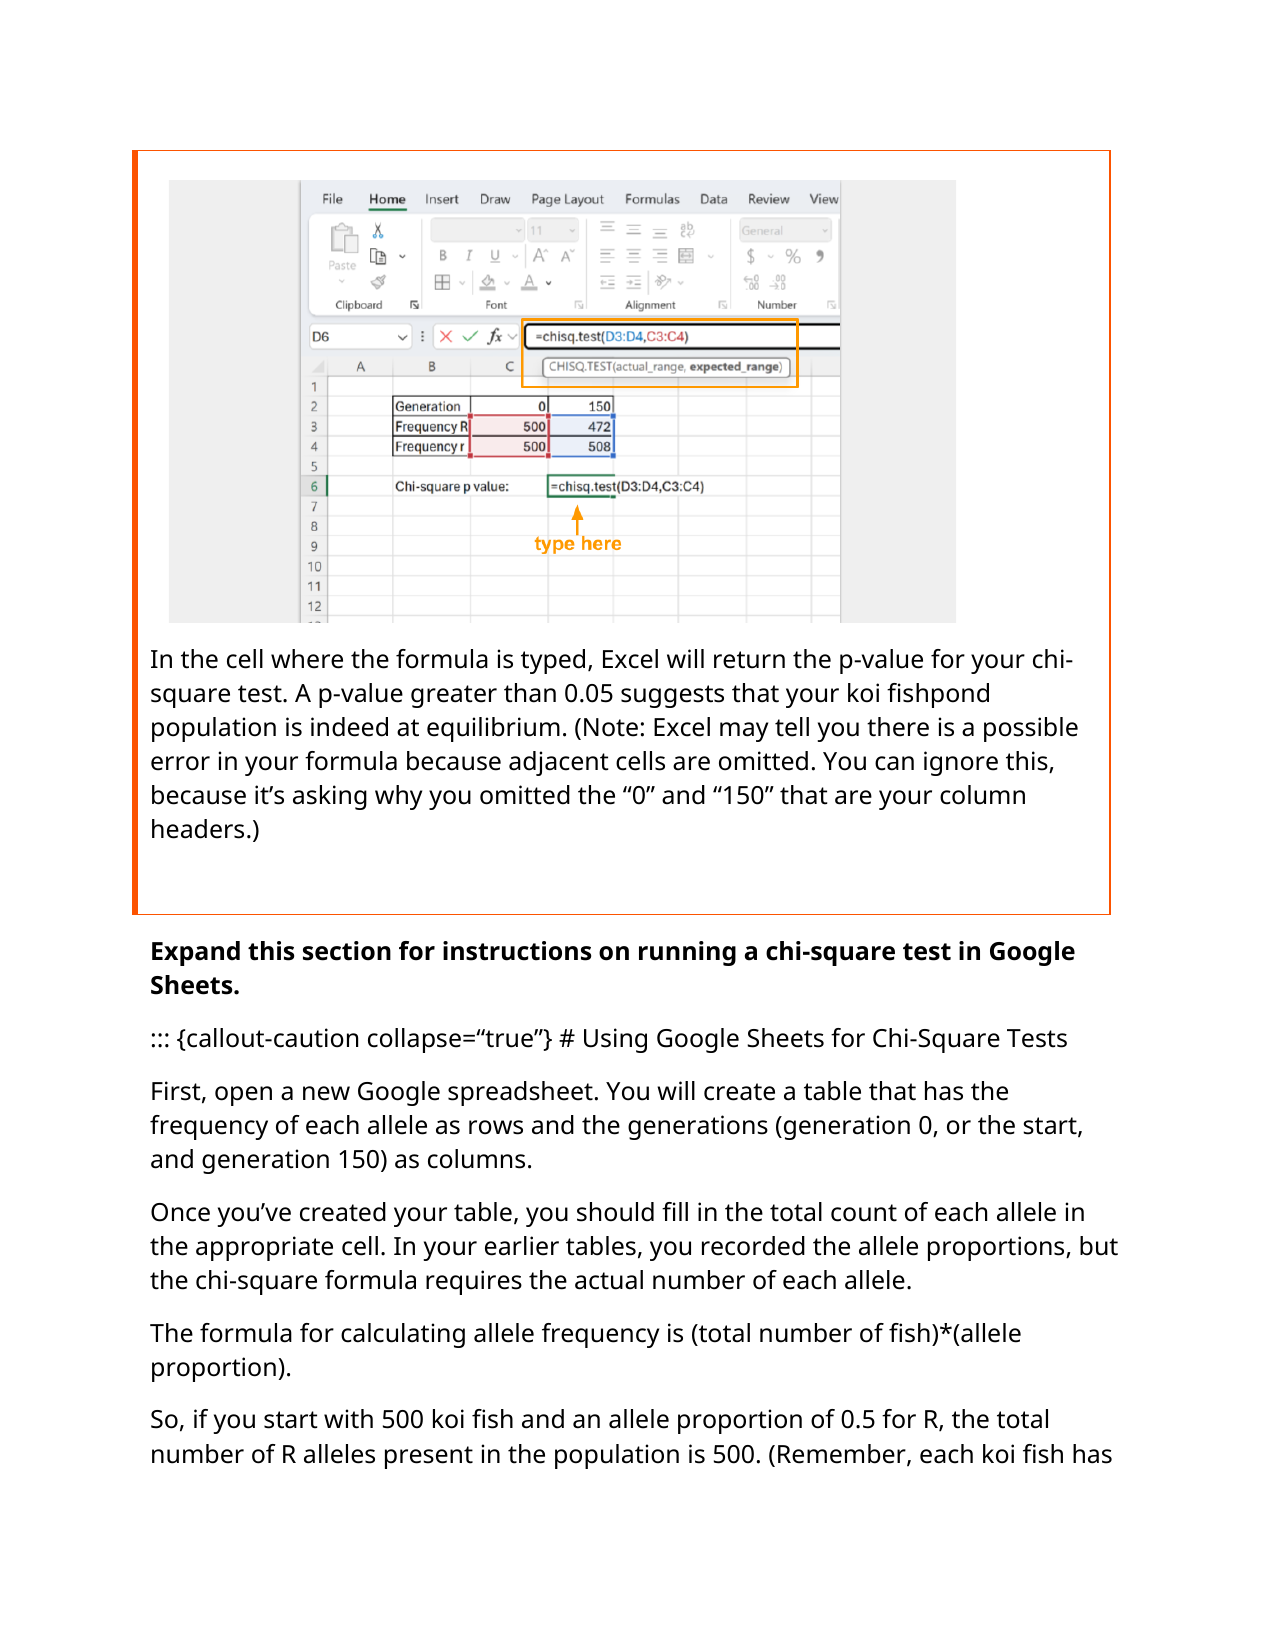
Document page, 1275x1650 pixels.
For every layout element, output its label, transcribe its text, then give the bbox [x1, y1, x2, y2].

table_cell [138, 151, 1109, 914]
picture [168, 180, 957, 623]
text The formula for calculating allele frequency is (total number of fish)*(allele proportion). [150, 1315, 1125, 1383]
text Once you’ve created your table, you should fill in the total count of each allele in the appropriate cell. In your earlier tables, you recorded the allele proportions, but the chi-square formula requires the actual number of each allele. [150, 1194, 1125, 1297]
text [150, 1402, 1125, 1470]
text Expand this section for instructions on running a chi-square test in Google Sheets. [150, 934, 1125, 1002]
text First, open a new Google spreadsheet. You will create a table that has the frequency of each allele as rows and the generations (generation 0, or the start, and generation 150) as columns. [150, 1073, 1125, 1176]
text ::: {callout-caution collapse=“true”} # Using Google Sheets for Chi-Square Tests [150, 1021, 1125, 1055]
